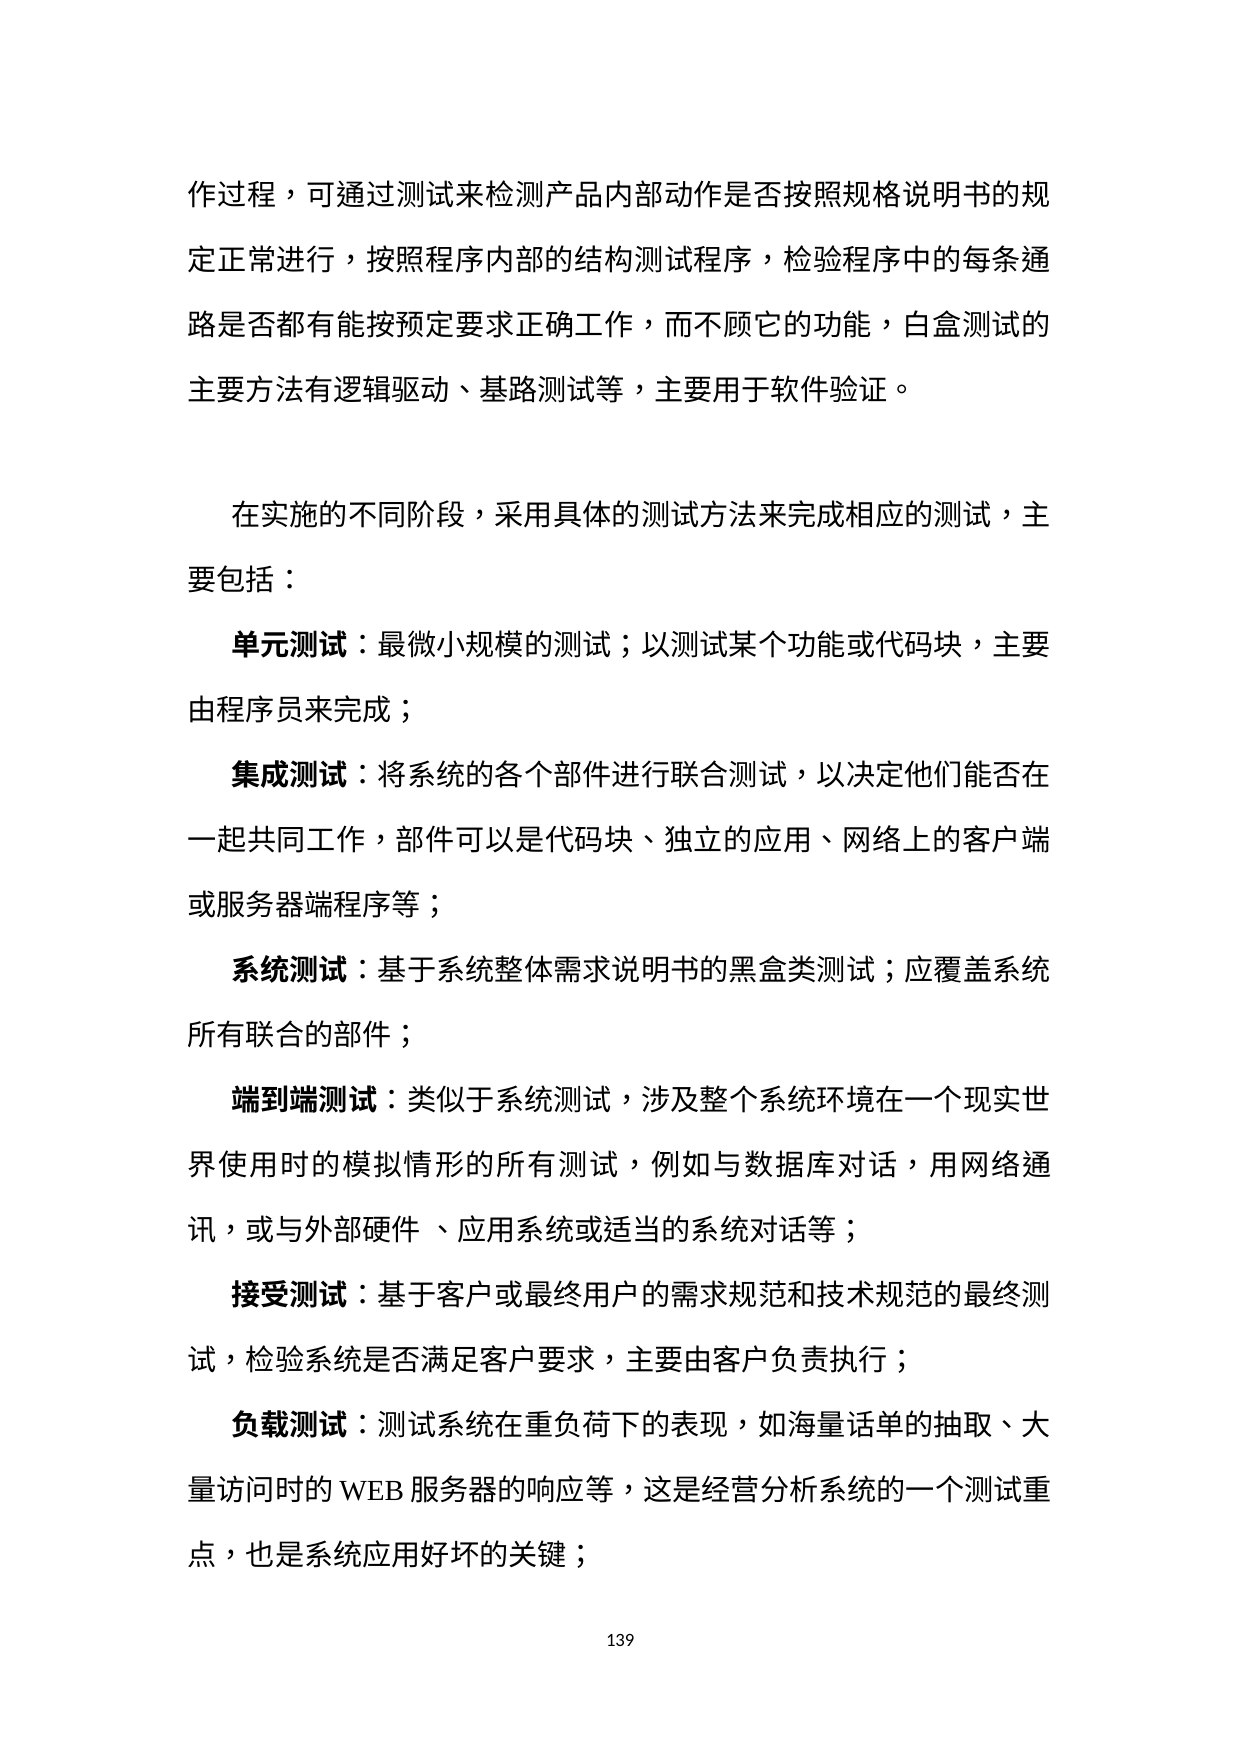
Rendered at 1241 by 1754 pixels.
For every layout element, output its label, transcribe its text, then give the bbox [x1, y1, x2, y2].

text 接受测试：基于客户或最终用户的需求规范和技术规范的最终测试，检验系统是否满足客户要求，主要由客户负责执行； [187, 1262, 1053, 1392]
text 集成测试：将系统的各个部件进行联合测试，以决定他们能否在一起共同工作，部件可以是代码块、独立的应用、网络上的客户端或服务器端程序等； [187, 742, 1053, 937]
text 单元测试：最微小规模的测试；以测试某个功能或代码块，主要由程序员来完成； [187, 612, 1053, 742]
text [187, 162, 1053, 422]
text 端到端测试：类似于系统测试，涉及整个系统环境在一个现实世界使用时的模拟情形的所有测试，例如与数据库对话，用网络通讯，或与外部硬件 、应用系统或适当的系统对话等； [187, 1067, 1053, 1262]
text 负载测试：测试系统在重负荷下的表现，如海量话单的抽取、大量访问时的WEB服务器的响应等，这是经营分析系统的一个测试重点，也是系统应用好坏的关键； [187, 1392, 1053, 1587]
text 系统测试：基于系统整体需求说明书的黑盒类测试；应覆盖系统所有联合的部件； [187, 937, 1053, 1067]
text 在实施的不同阶段，采用具体的测试方法来完成相应的测试，主要包括： [187, 482, 1053, 612]
